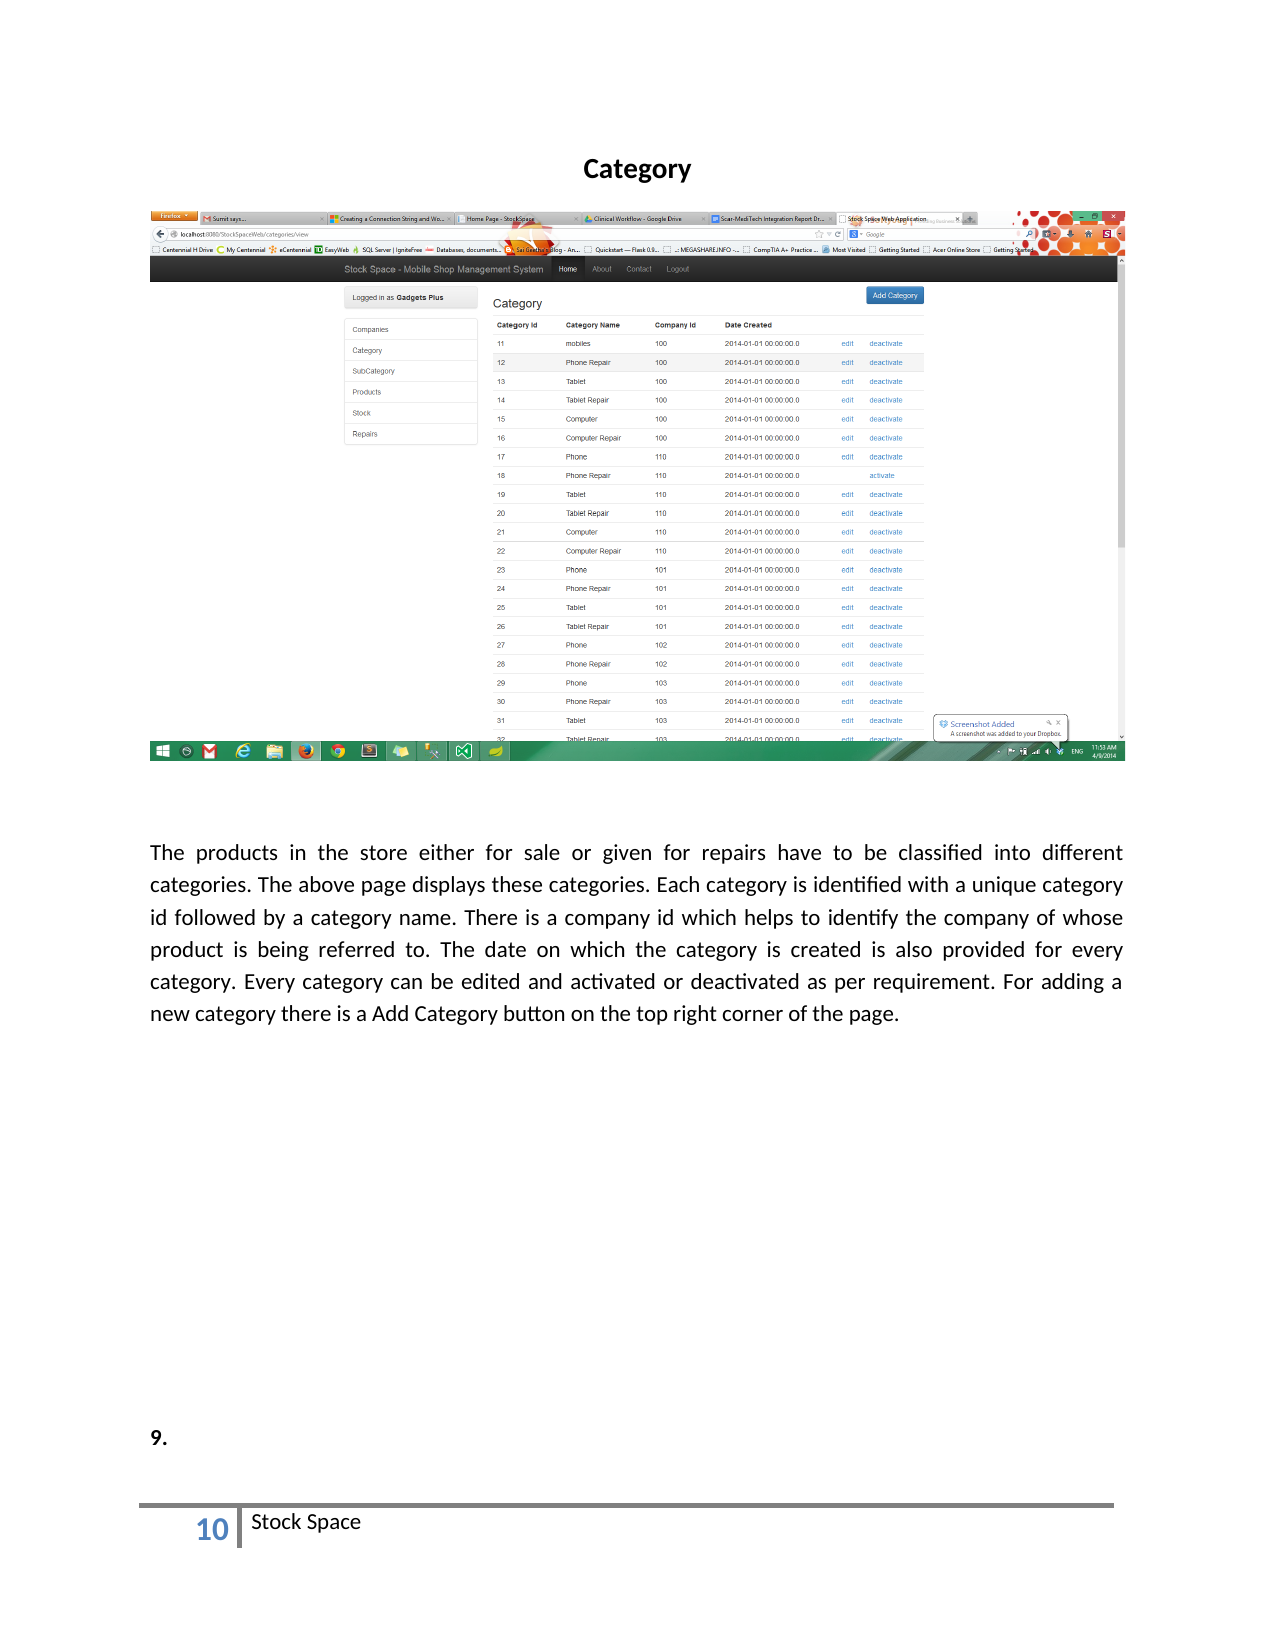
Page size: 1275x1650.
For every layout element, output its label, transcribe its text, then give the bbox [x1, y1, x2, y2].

text 9. [150, 1423, 1125, 1451]
text The products in the store either for sale or given for repairs have to be classified into different categories. The above page displays these categories. Each category is identified with a unique category id followed by a category name. There is a company id which helps to identify the company of whose product is being referred to. The date on which the category is created is also provided for every category. Every category can be edited and activated or deactivated as per requirement. For adding a new category there is a Add Category button on the top right corner of the page. [150, 838, 1125, 1027]
picture [150, 211, 1125, 761]
text Category [150, 150, 1125, 186]
